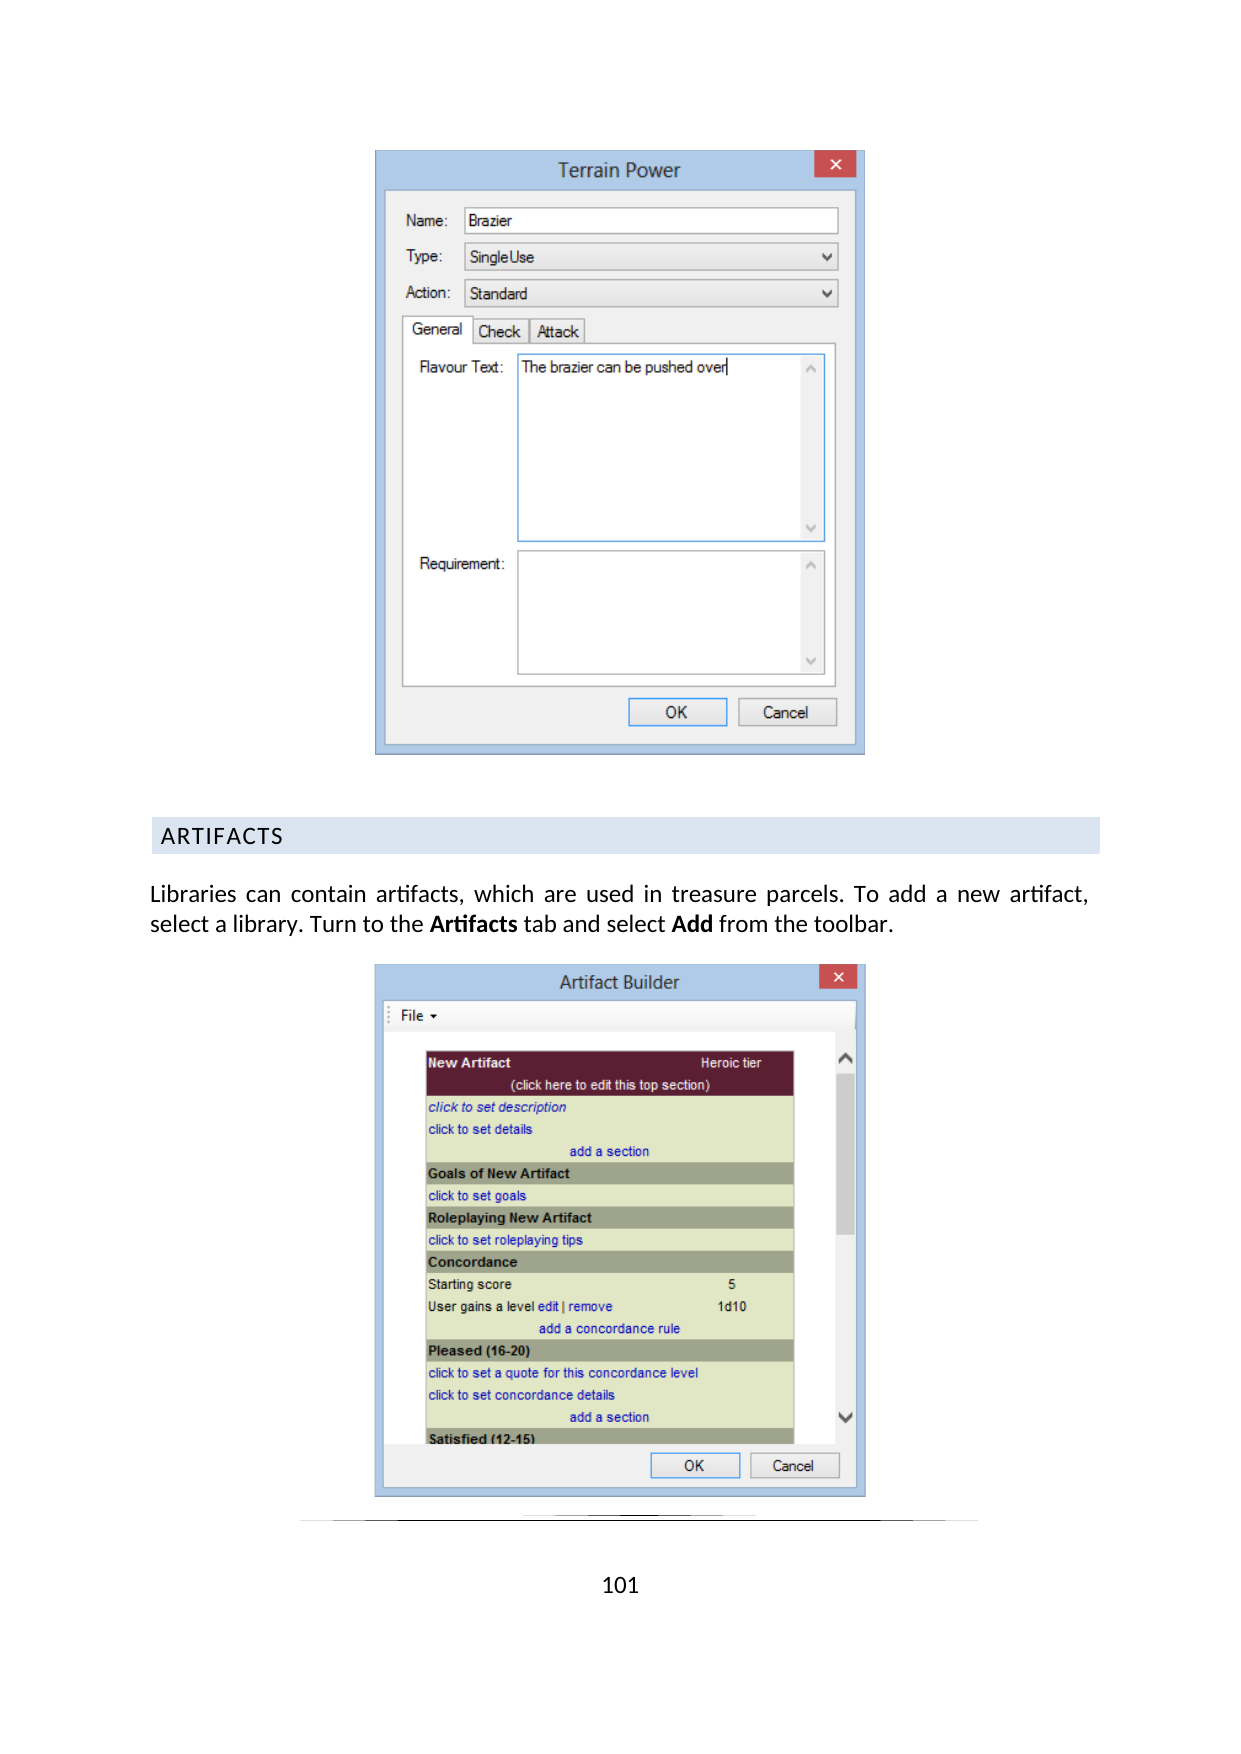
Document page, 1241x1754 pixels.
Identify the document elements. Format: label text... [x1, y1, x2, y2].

picture [375, 150, 865, 755]
subtitle Artifacts [153, 818, 1099, 853]
text Libraries can contain artifacts, which are used in treasure parcels. To add a new artifact, select a library. Turn to the Artifacts tab and select Add from the toolbar. [150, 878, 1090, 939]
picture [374, 964, 866, 1497]
